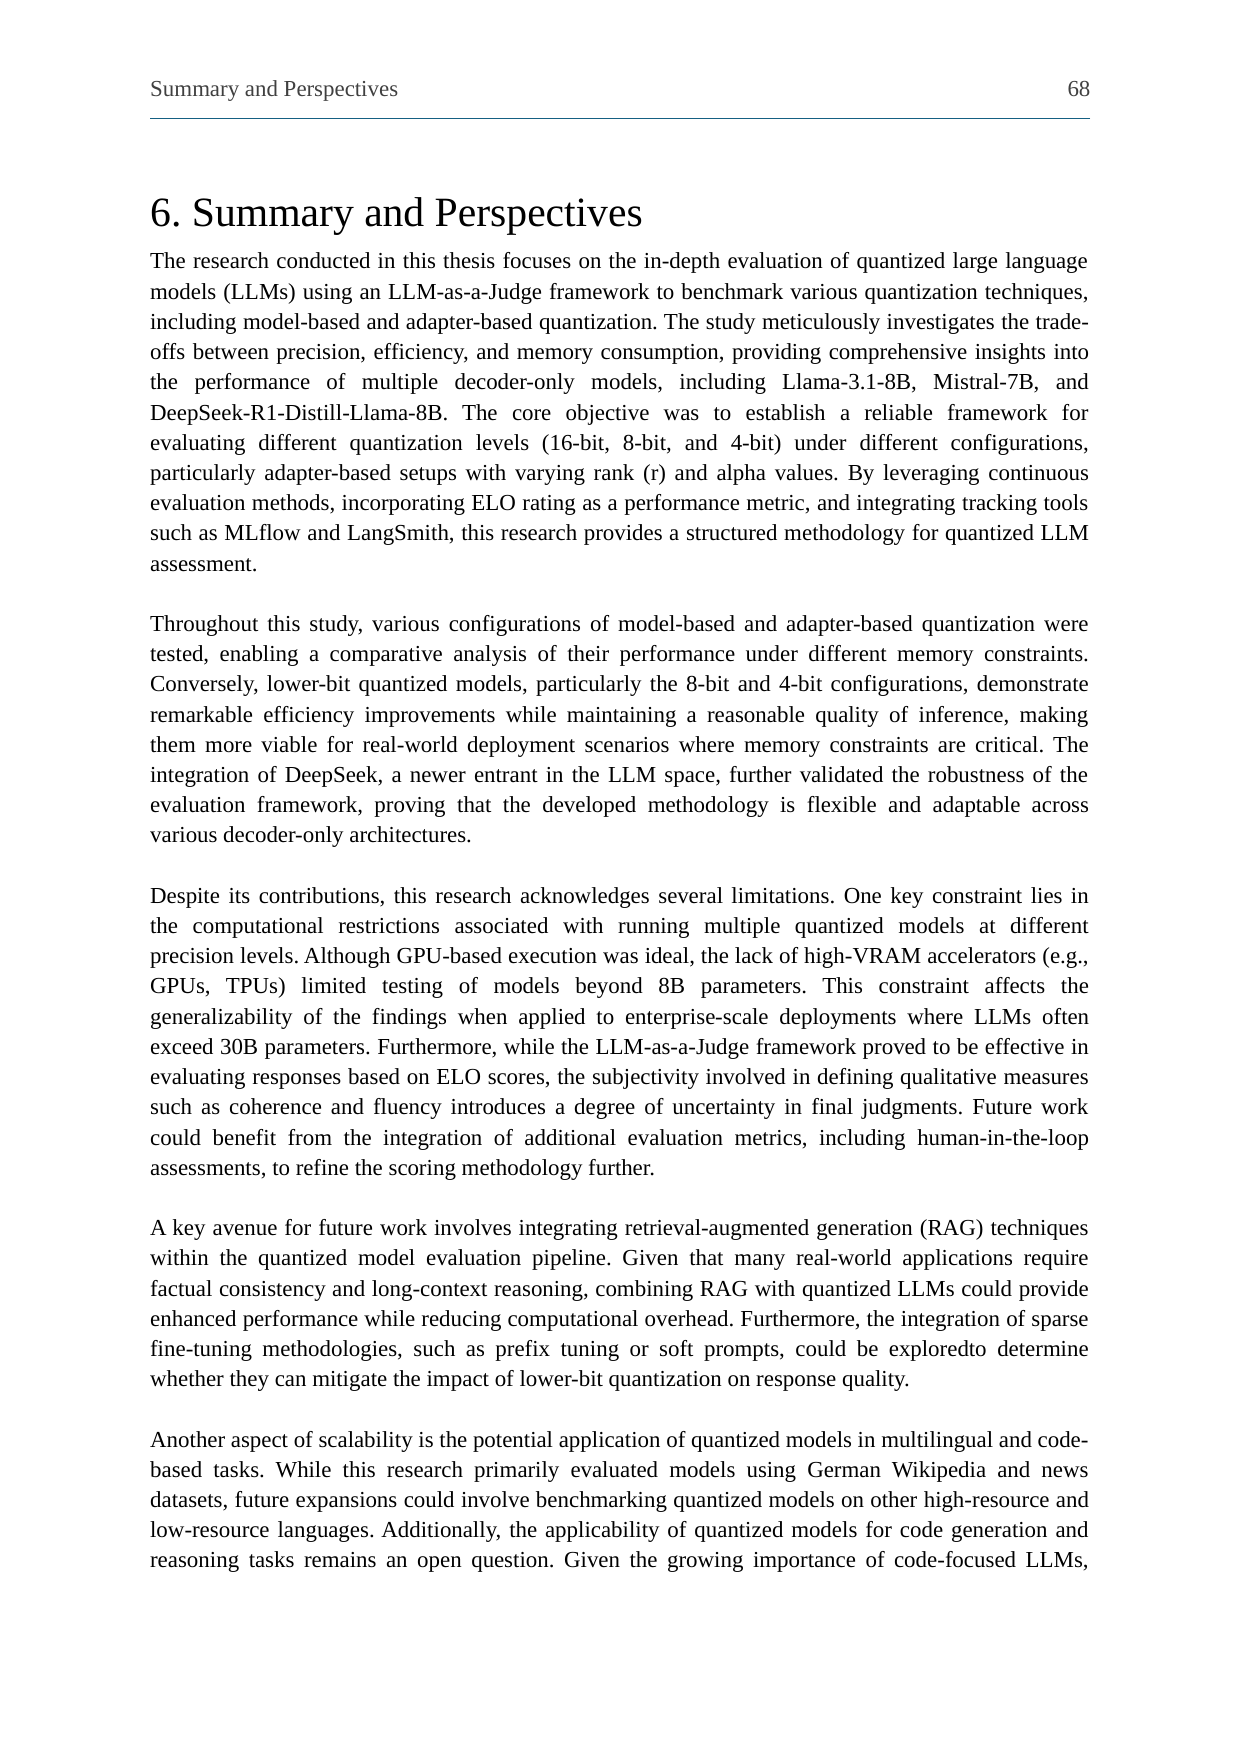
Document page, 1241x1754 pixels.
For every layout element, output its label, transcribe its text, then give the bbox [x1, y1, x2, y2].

subtitle 6. Summary and Perspectives [150, 187, 1090, 235]
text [150, 1426, 1090, 1573]
text Despite its contributions, this research acknowledges several limitations. One key constraint lies in the computational restrictions associated with running multiple quantized models at different precision levels. Although GPU-based execution was ideal, the lack of high-VRAM accelerators (e.g., GPUs, TPUs) limited testing of models beyond 8B parameters. This constraint affects the generalizability of the findings when applied to enterprise-scale deployments where LLMs often exceed 30B parameters. Furthermore, while the LLM-as-a-Judge framework proved to be effective in evaluating responses based on ELO scores, the subjectivity involved in defining qualitative measures such as coherence and fluency introduces a degree of uncertainty in final judgments. Future work could benefit from the integration of additional evaluation metrics, including human-in-the-loop assessments, to refine the scoring methodology further. [150, 882, 1090, 1180]
text The research conducted in this thesis focuses on the in-depth evaluation of quantized large language models (LLMs) using an LLM-as-a-Judge framework to benchmark various quantization techniques, including model-based and adapter-based quantization. The study meticulously investigates the trade-offs between precision, efficiency, and memory consumption, providing comprehensive insights into the performance of multiple decoder-only models, including Llama-3.1-8B, Mistral-7B, and DeepSeek-R1-Distill-Llama-8B. The core objective was to establish a reliable framework for evaluating different quantization levels (16-bit, 8-bit, and 4-bit) under different configurations, particularly adapter-based setups with varying rank (r) and alpha values. By leveraging continuous evaluation methods, incorporating ELO rating as a performance metric, and integrating tracking tools such as MLflow and LangSmith, this research provides a structured methodology for quantized LLM assessment. [150, 247, 1090, 576]
text Throughout this study, various configurations of model-based and adapter-based quantization were tested, enabling a comparative analysis of their performance under different memory constraints. Conversely, lower-bit quantized models, particularly the 8-bit and 4-bit configurations, demonstrate remarkable efficiency improvements while maintaining a reasonable quality of inference, making them more viable for real-world deployment scenarios where memory constraints are critical. The integration of DeepSeek, a newer entrant in the LLM space, further validated the robustness of the evaluation framework, proving that the developed methodology is flexible and adaptable across various decoder-only architectures. [150, 610, 1090, 848]
text A key avenue for future work involves integrating retrieval-augmented generation (RAG) techniques within the quantized model evaluation pipeline. Given that many real-world applications require factual consistency and long-context reasoning, combining RAG with quantized LLMs could provide enhanced performance while reducing computational overhead. Furthermore, the integration of sparse fine-tuning methodologies, such as prefix tuning or soft prompts, could be exploredto determine whether they can mitigate the impact of lower-bit quantization on response quality. [150, 1214, 1090, 1392]
